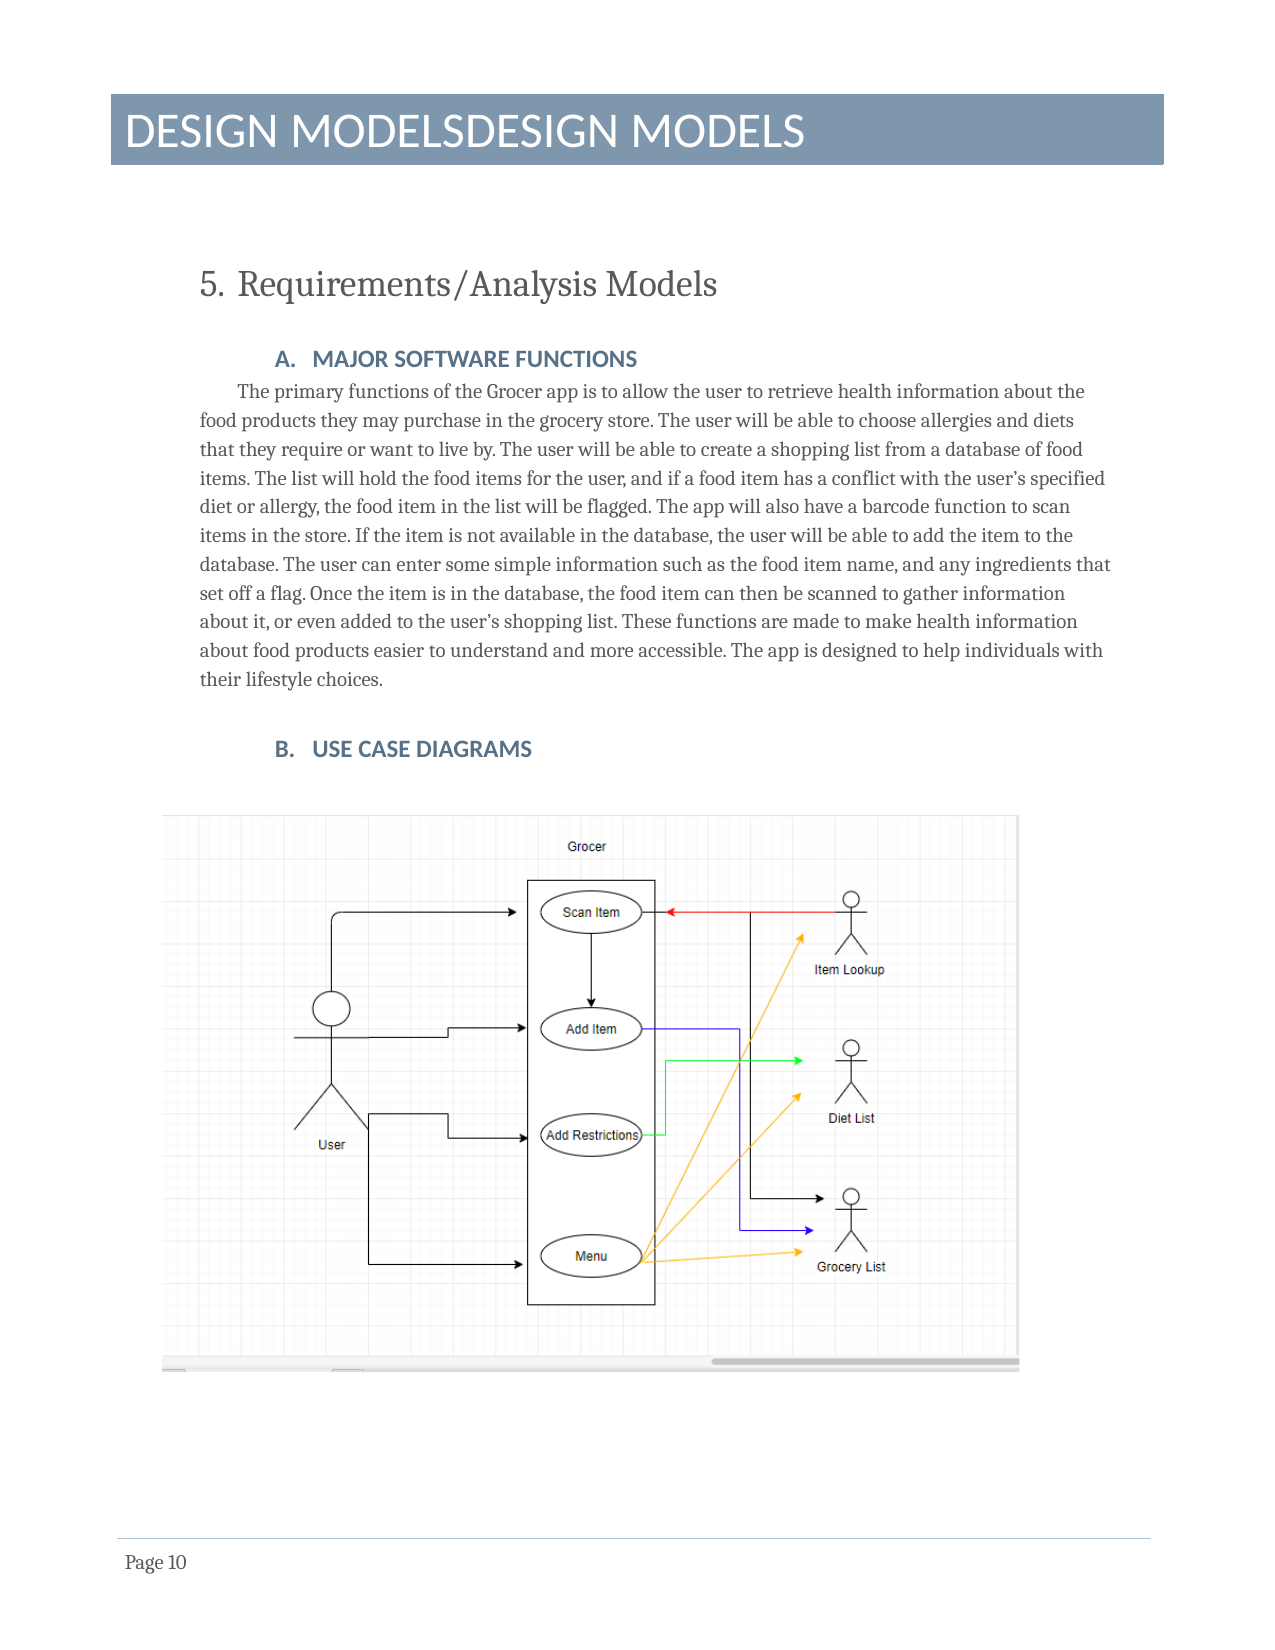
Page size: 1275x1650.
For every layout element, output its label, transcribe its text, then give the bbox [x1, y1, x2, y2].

subtitle Major Software Functions [274, 343, 1113, 374]
subtitle Use Case Diagrams [274, 734, 1113, 764]
text The primary functions of the Grocer app is to allow the user to retrieve health information about the food products they may purchase in the grocery store. The user will be able to choose allergies and diets that they require or want to live by. The user will be able to create a shopping list from a database of food items. The list will hold the food items for the user, and if a food item has a conflict with the user’s specified diet or allergy, the food item in the list will be flagged. The app will also have a barcode function to scan items in the store. If the item is not available in the database, the user will be able to add the item to the database. The user can enter some simple information such as the food item name, and any ingredients that set off a flag. Once the item is in the database, the food item can then be scanned to gather information about it, or even added to the user’s shopping list. These functions are made to make health information about food products easier to understand and more accessible. The app is designed to help individuals with their lifestyle choices. [199, 380, 1113, 691]
picture [162, 815, 1020, 1372]
subtitle Requirements/Analysis Models [162, 262, 1113, 306]
